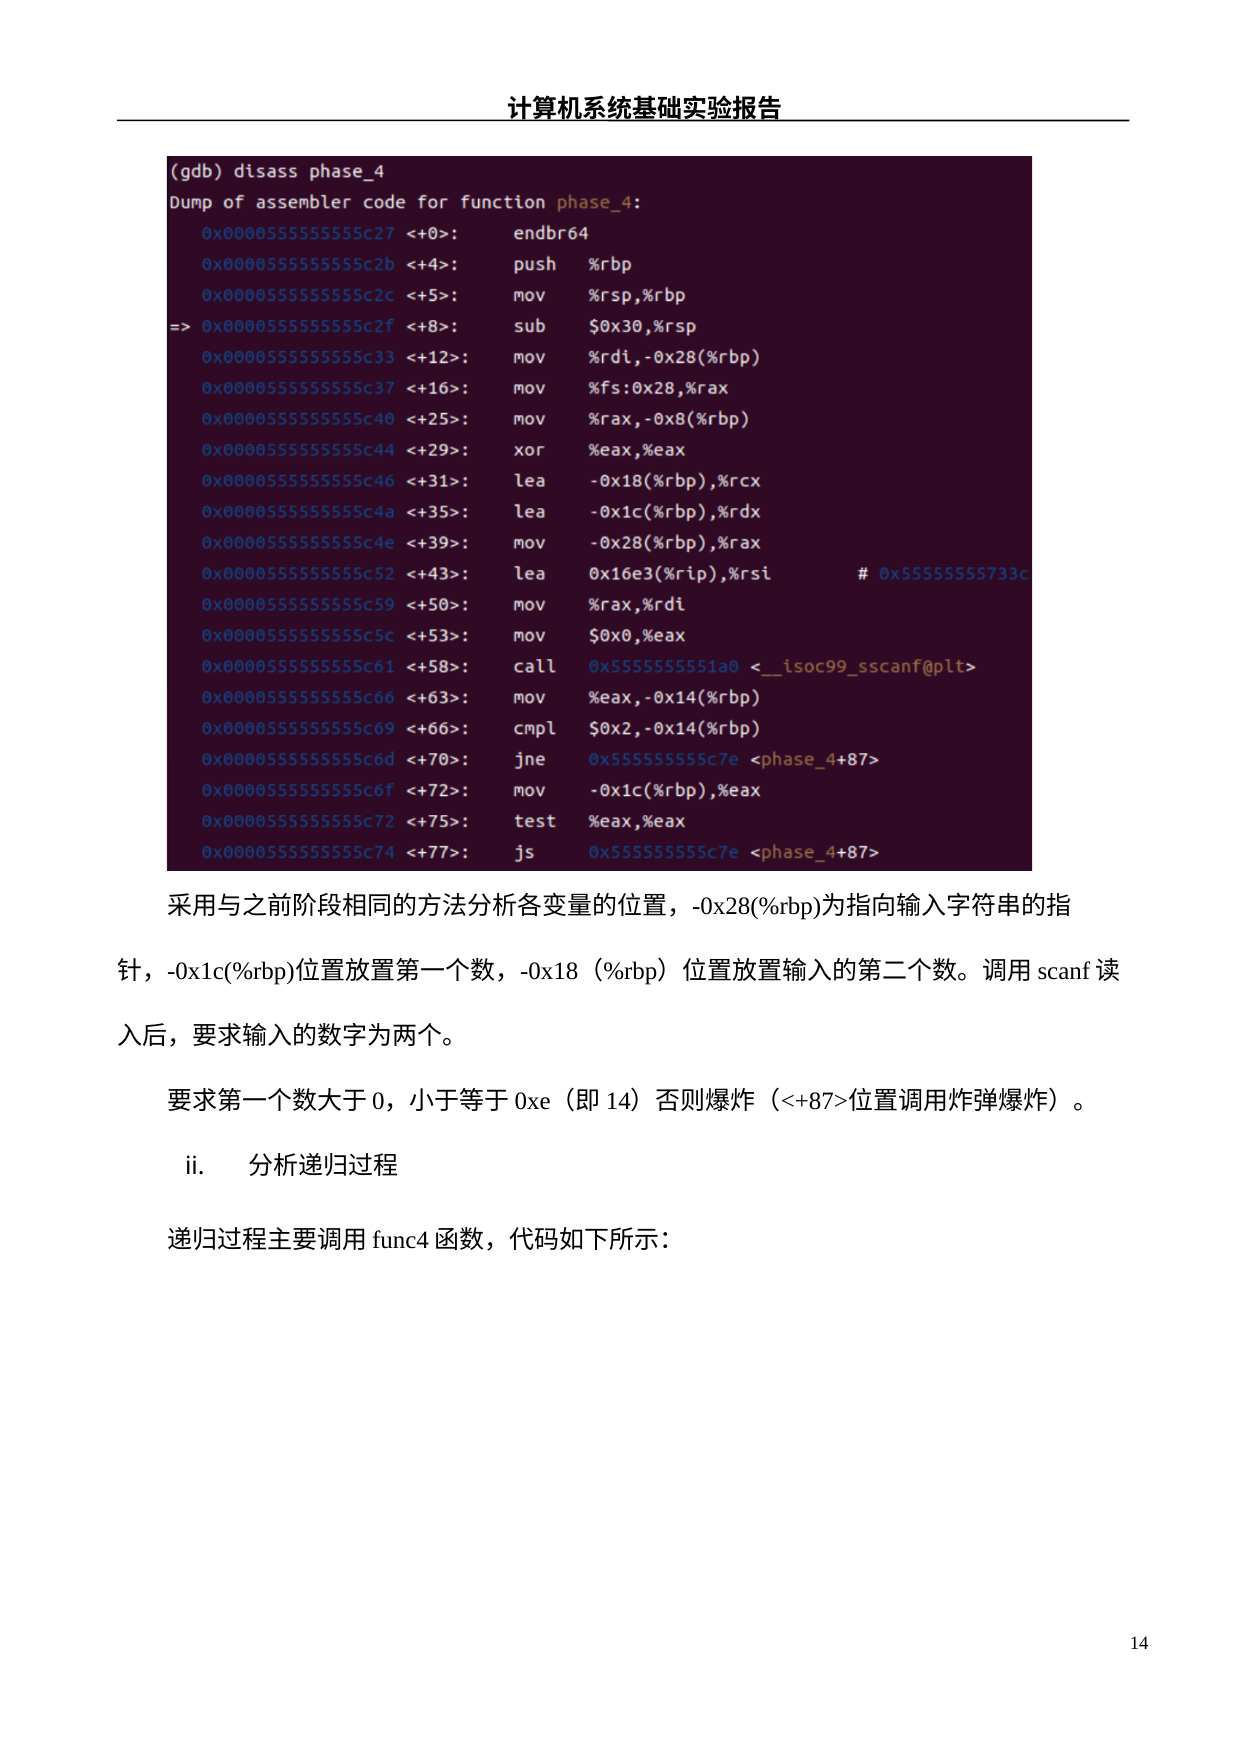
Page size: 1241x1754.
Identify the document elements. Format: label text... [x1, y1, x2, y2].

picture [166, 156, 1033, 871]
text 采用与之前阶段相同的方法分析各变量的位置，-0x28(%rbp)为指向输入字符串的指针，-0x1c(%rbp)位置放置第一个数，-0x18（%rbp）位置放置输入的第二个数。调用scanf读入后，要求输入的数字为两个。 [117, 871, 1123, 1066]
list 分析递归过程 [204, 1131, 1123, 1196]
text 递归过程主要调用func4函数，代码如下所示： [117, 1206, 1123, 1271]
text 要求第一个数大于0，小于等于0xe（即14）否则爆炸（<+87>位置调用炸弹爆炸）。 [117, 1066, 1123, 1131]
